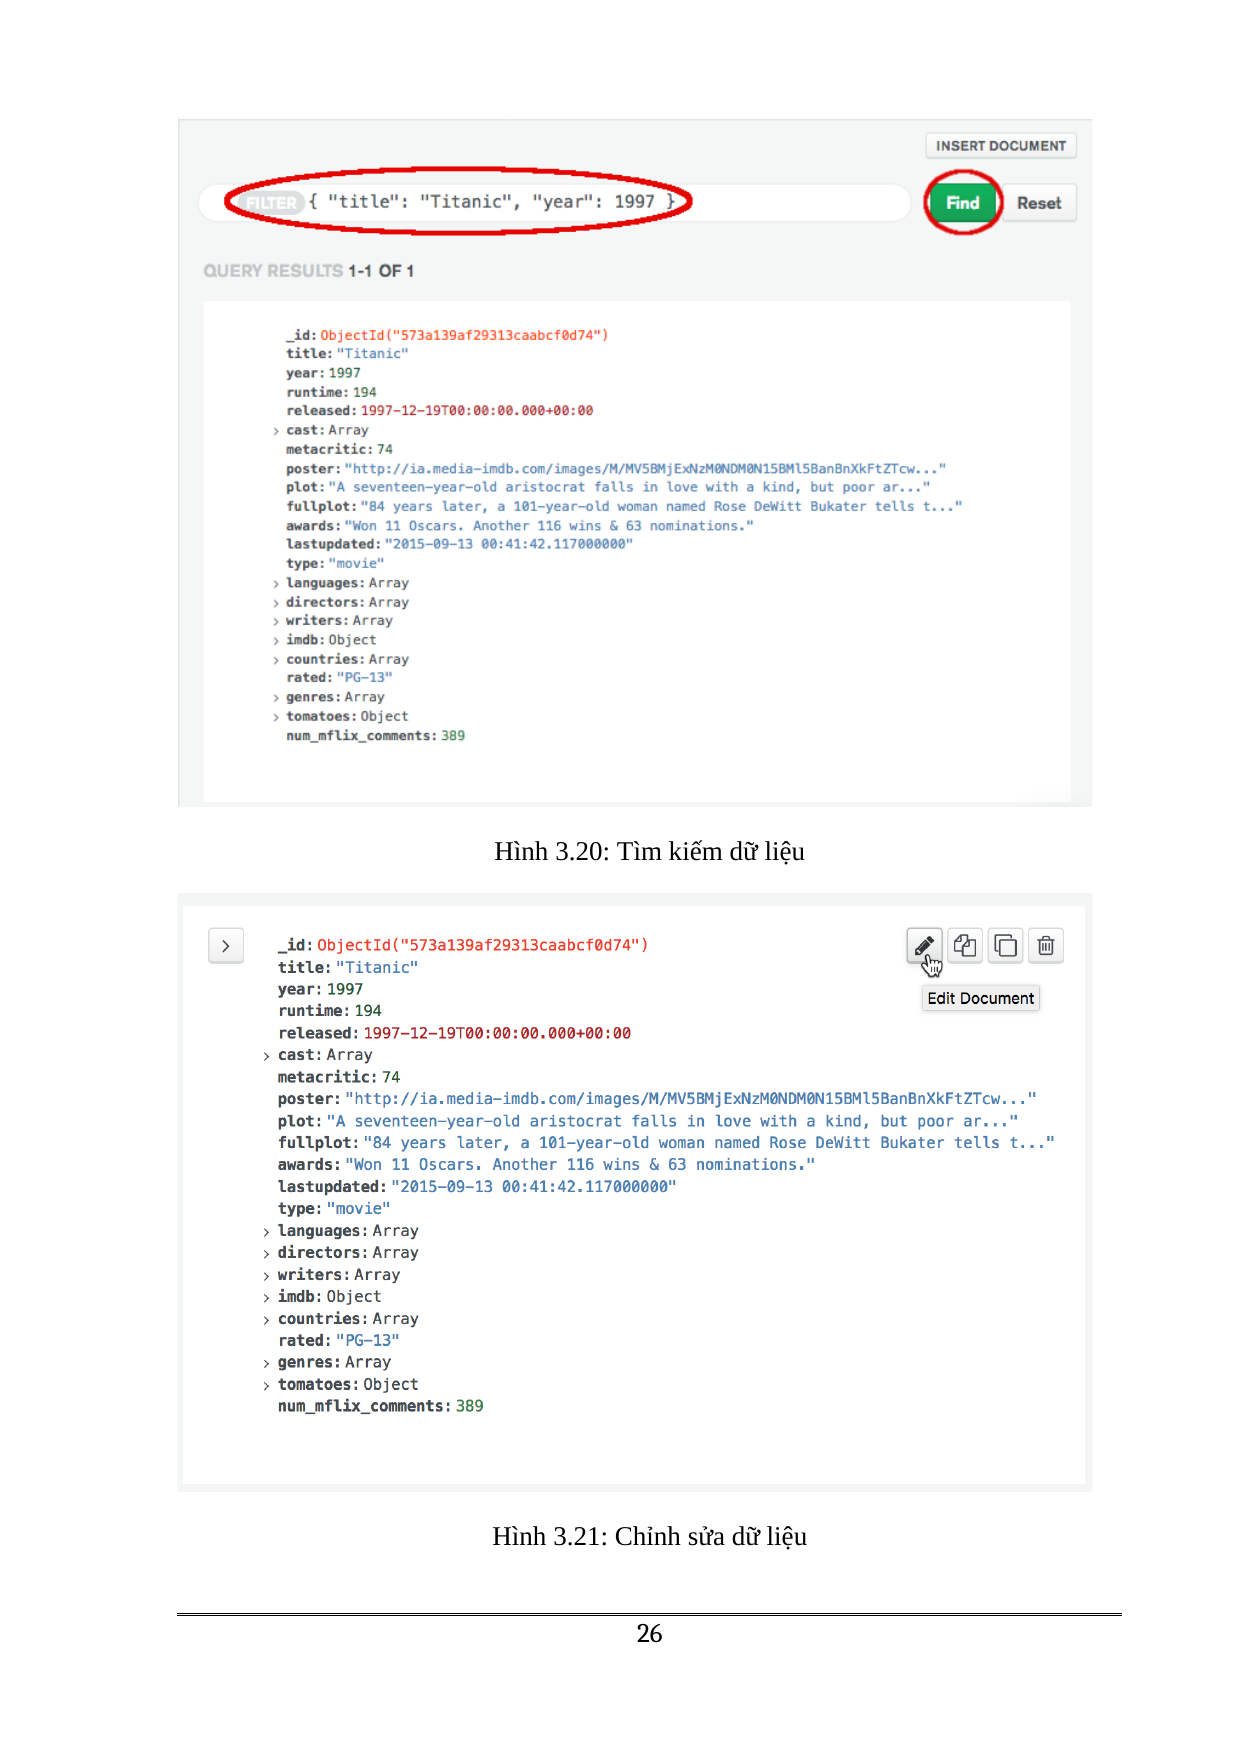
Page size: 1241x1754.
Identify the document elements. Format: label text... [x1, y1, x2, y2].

picture [177, 893, 1093, 1492]
picture [177, 118, 1093, 807]
